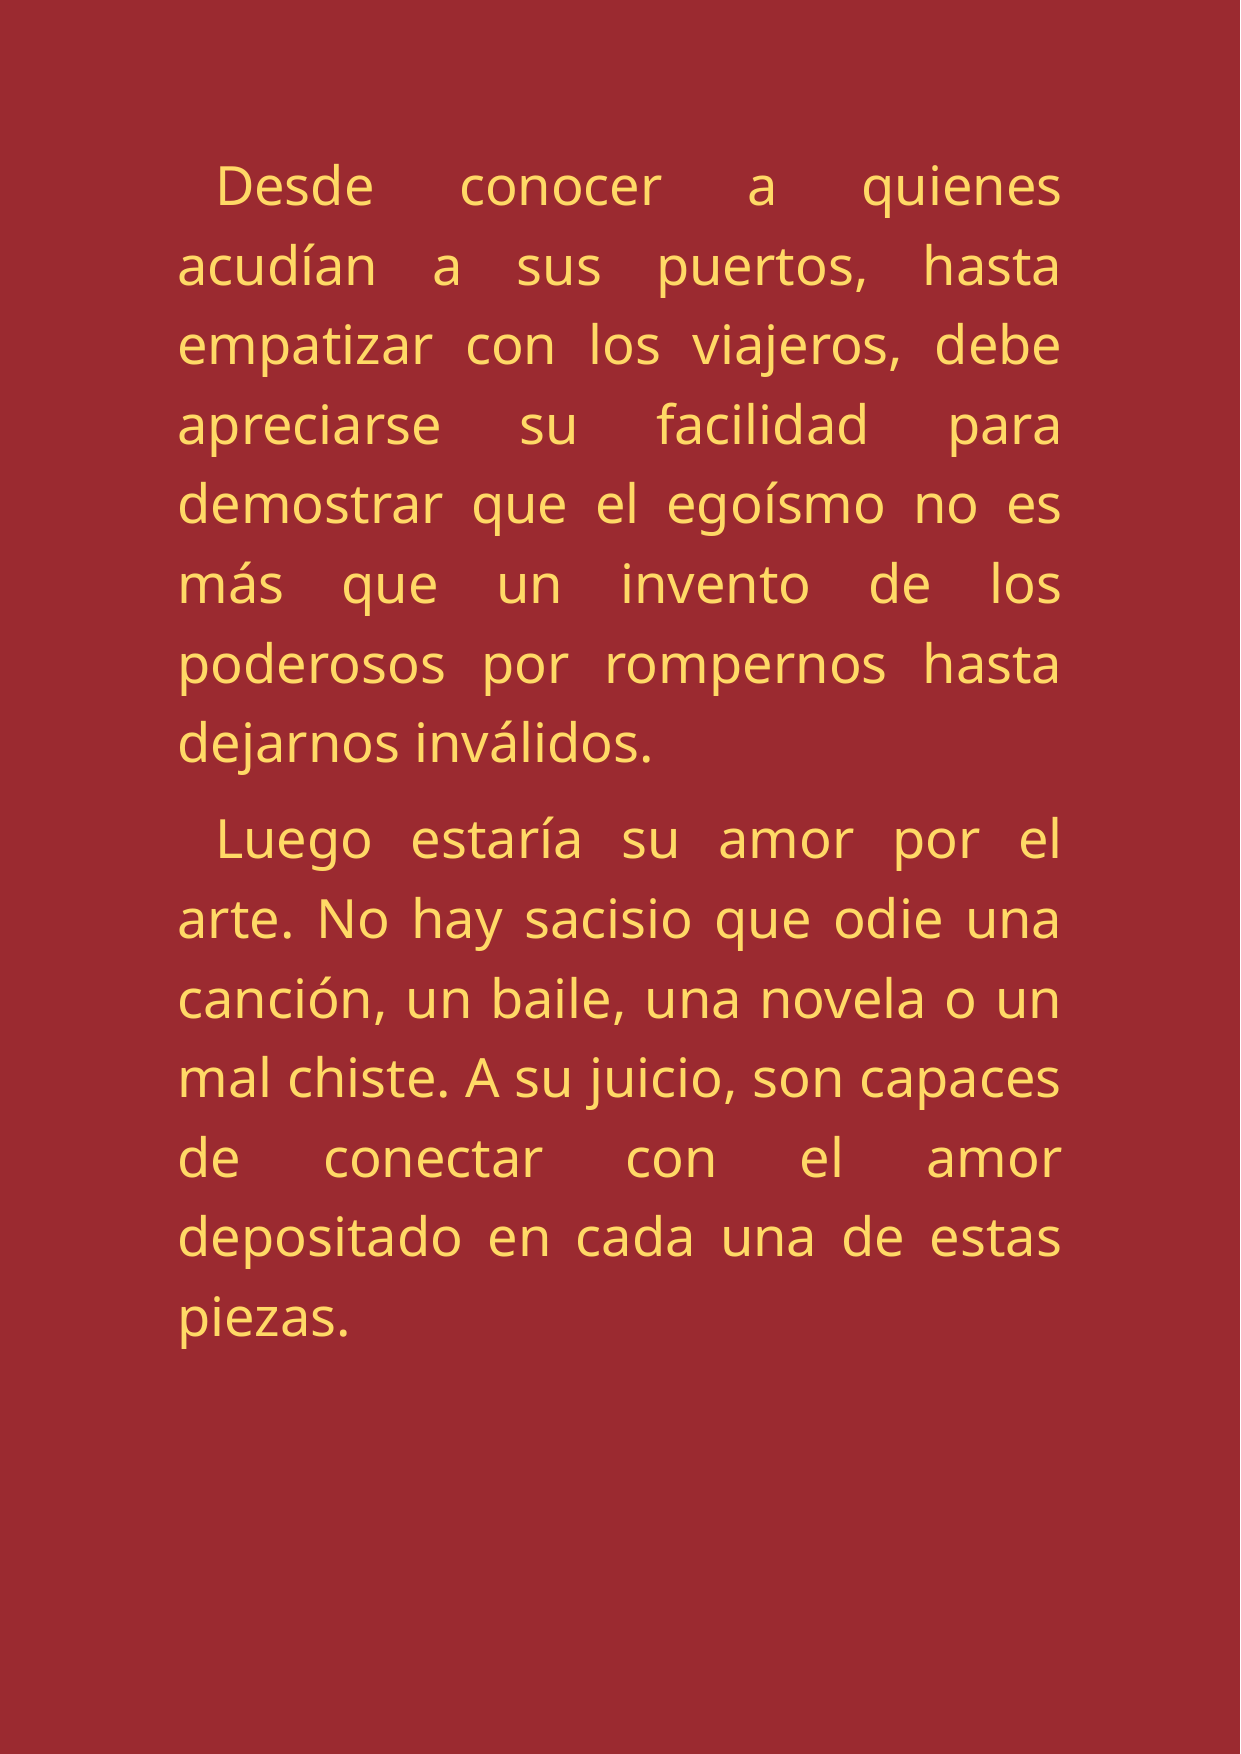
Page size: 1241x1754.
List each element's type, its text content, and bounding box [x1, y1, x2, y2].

text Desde conocer a quienes acudían a sus puertos, hasta empatizar con los viajeros, debe apreciarse su facilidad para demostrar que el egoísmo no es más que un invento de los poderosos por rompernos hasta dejarnos inválidos. [177, 148, 1063, 778]
text Luego estaría su amor por el arte. No hay sacisio que odie una canción, un baile, una novela o un mal chiste. A su juicio, son capaces de conectar con el amor depositado en cada una de estas piezas. [177, 801, 1063, 1352]
